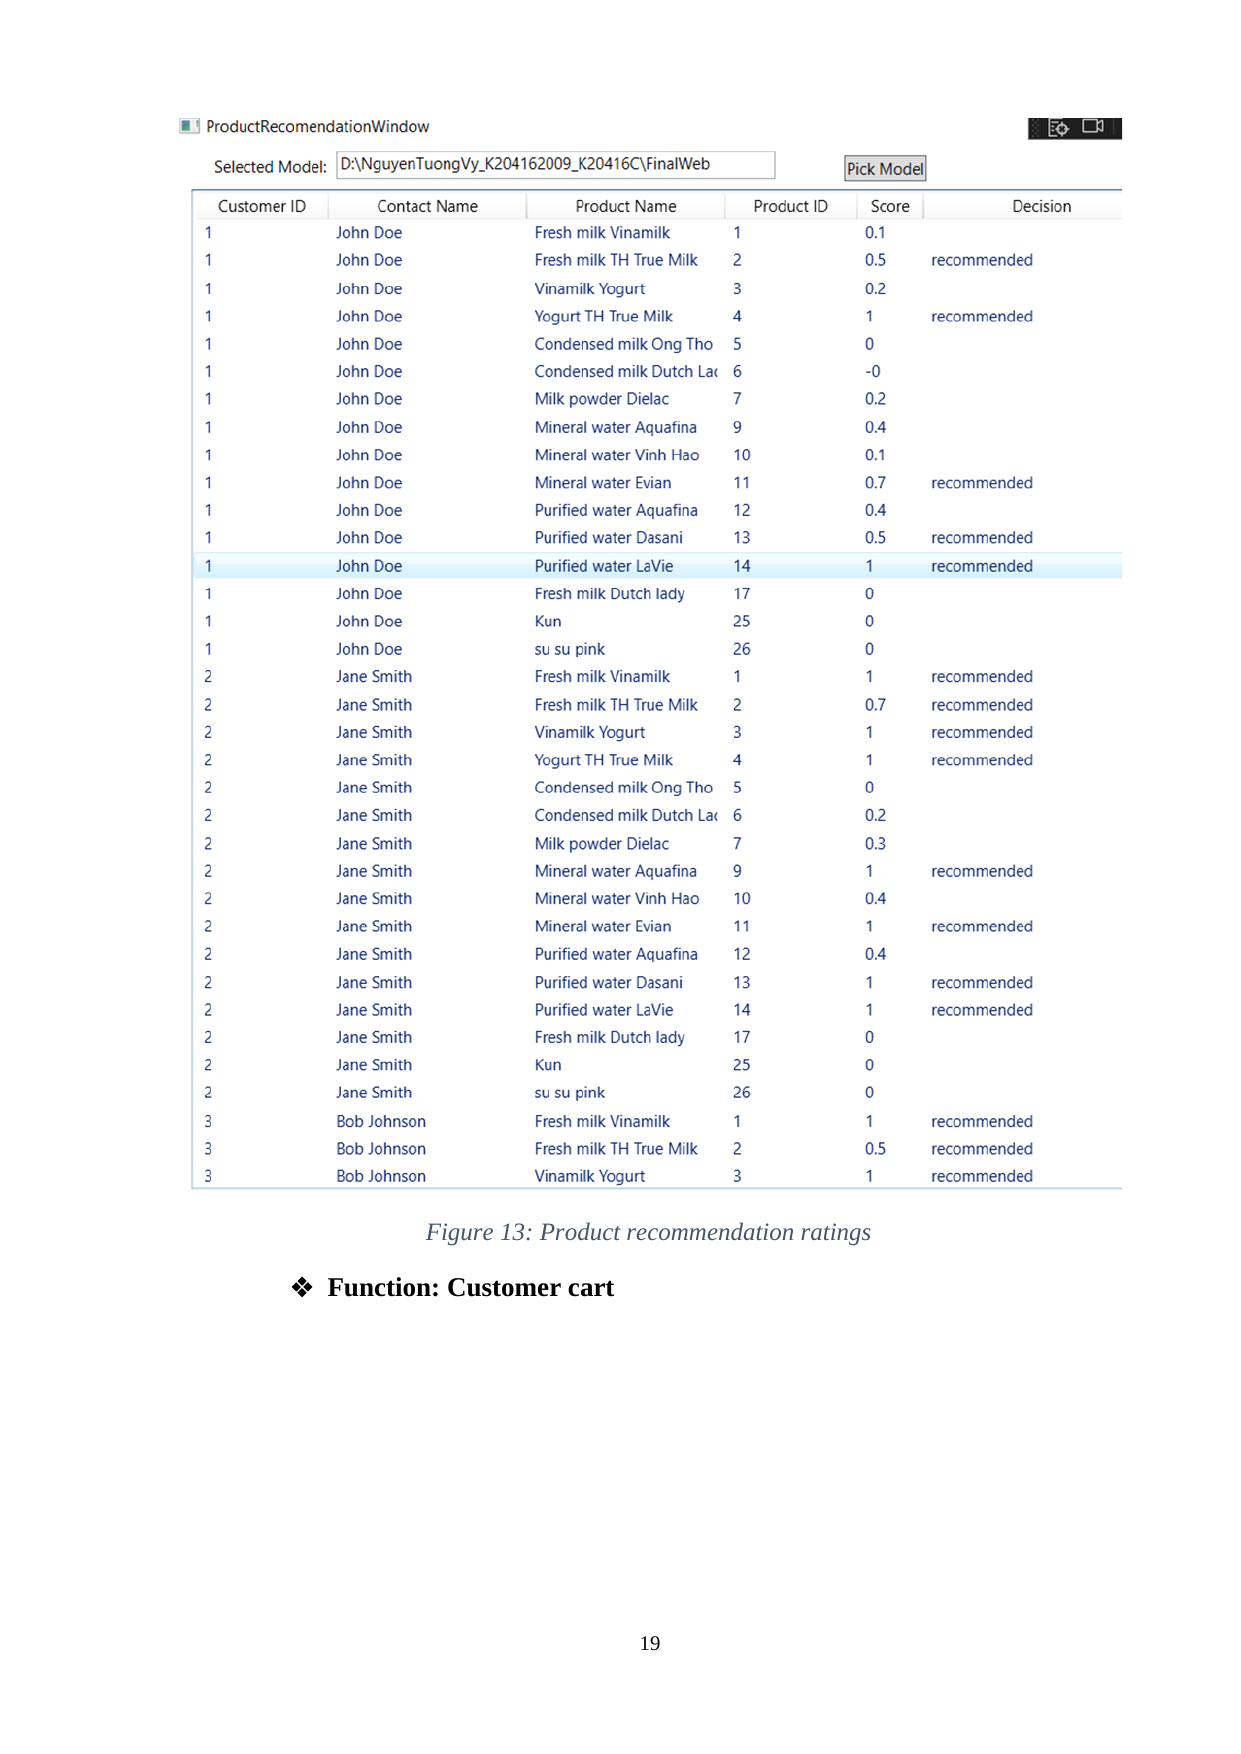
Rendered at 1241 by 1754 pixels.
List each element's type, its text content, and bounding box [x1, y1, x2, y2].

list Function: Customer cart [290, 1271, 1122, 1302]
picture [177, 118, 1123, 1196]
text Figure 13: Product recommendation ratings [177, 1217, 1122, 1246]
